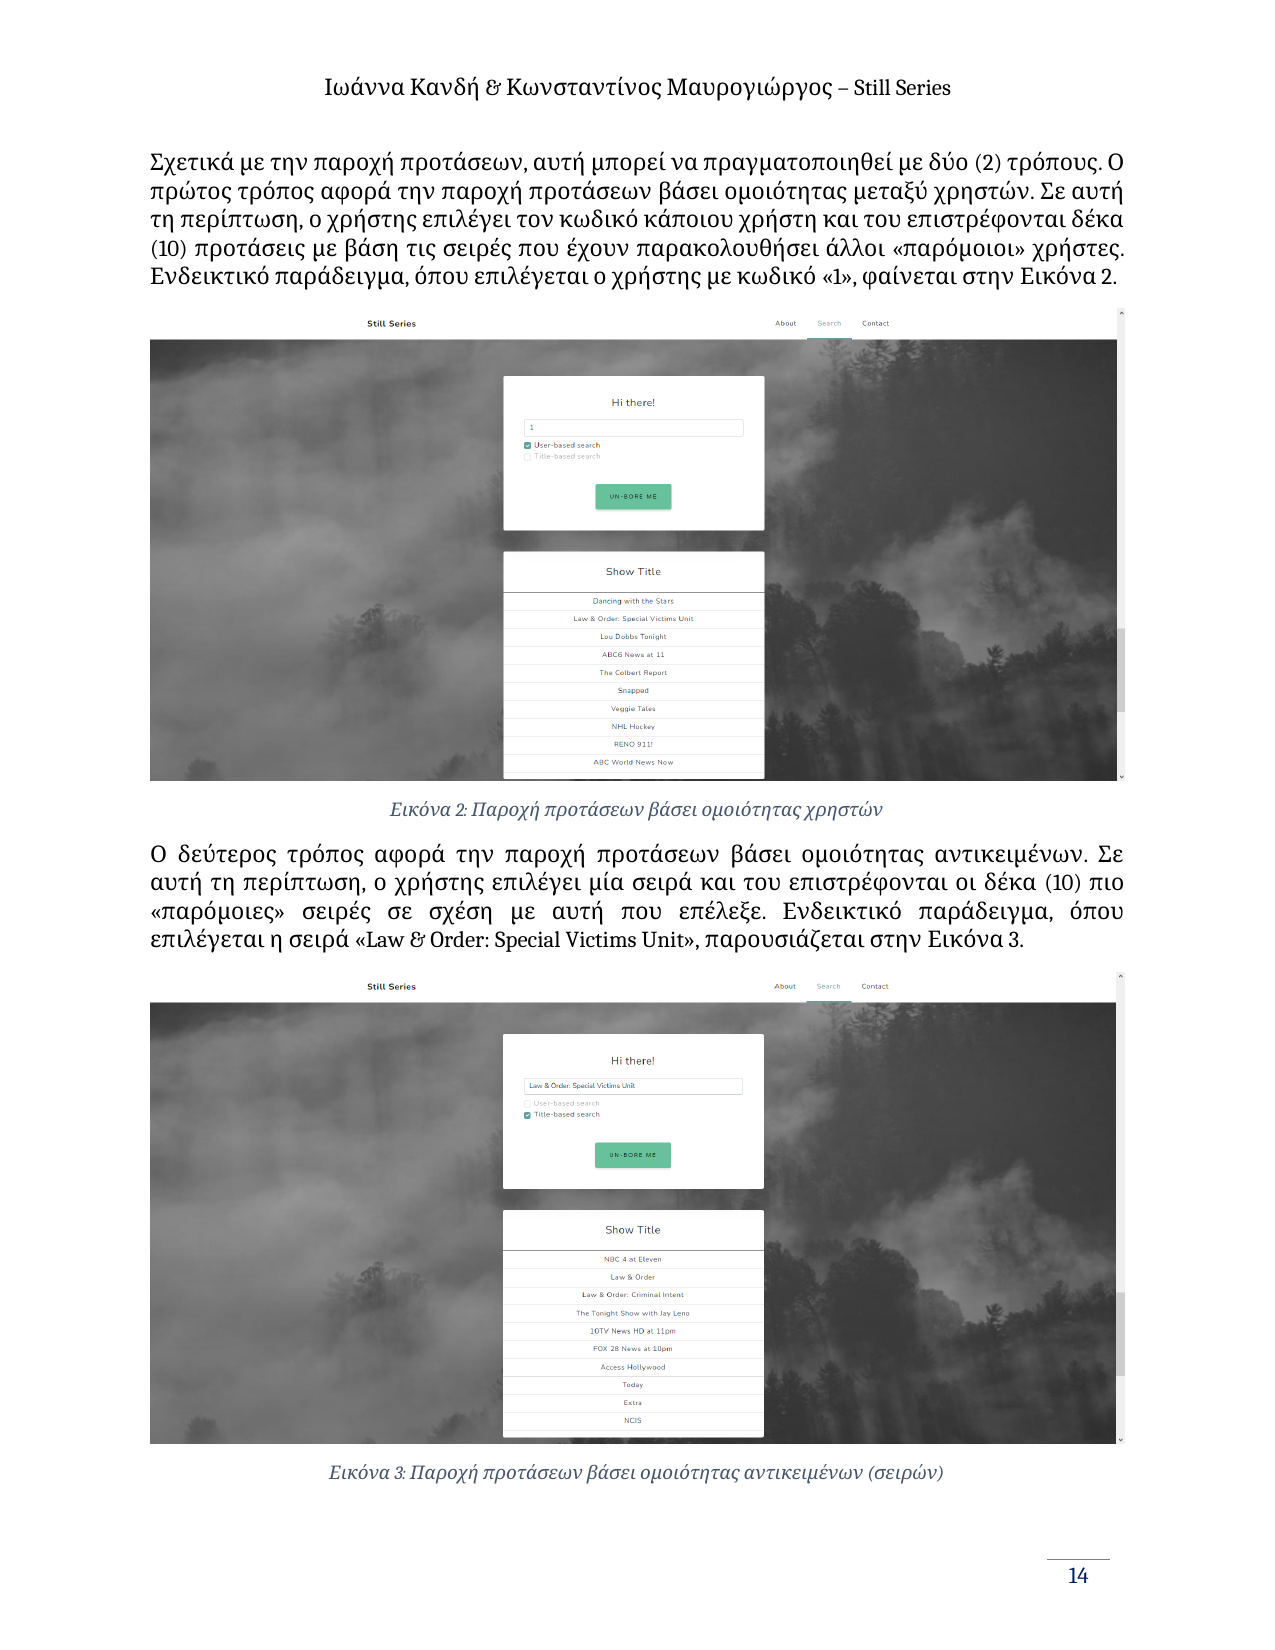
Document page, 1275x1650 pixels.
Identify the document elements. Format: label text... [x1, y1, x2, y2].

picture [150, 972, 1125, 1444]
picture [150, 308, 1125, 781]
